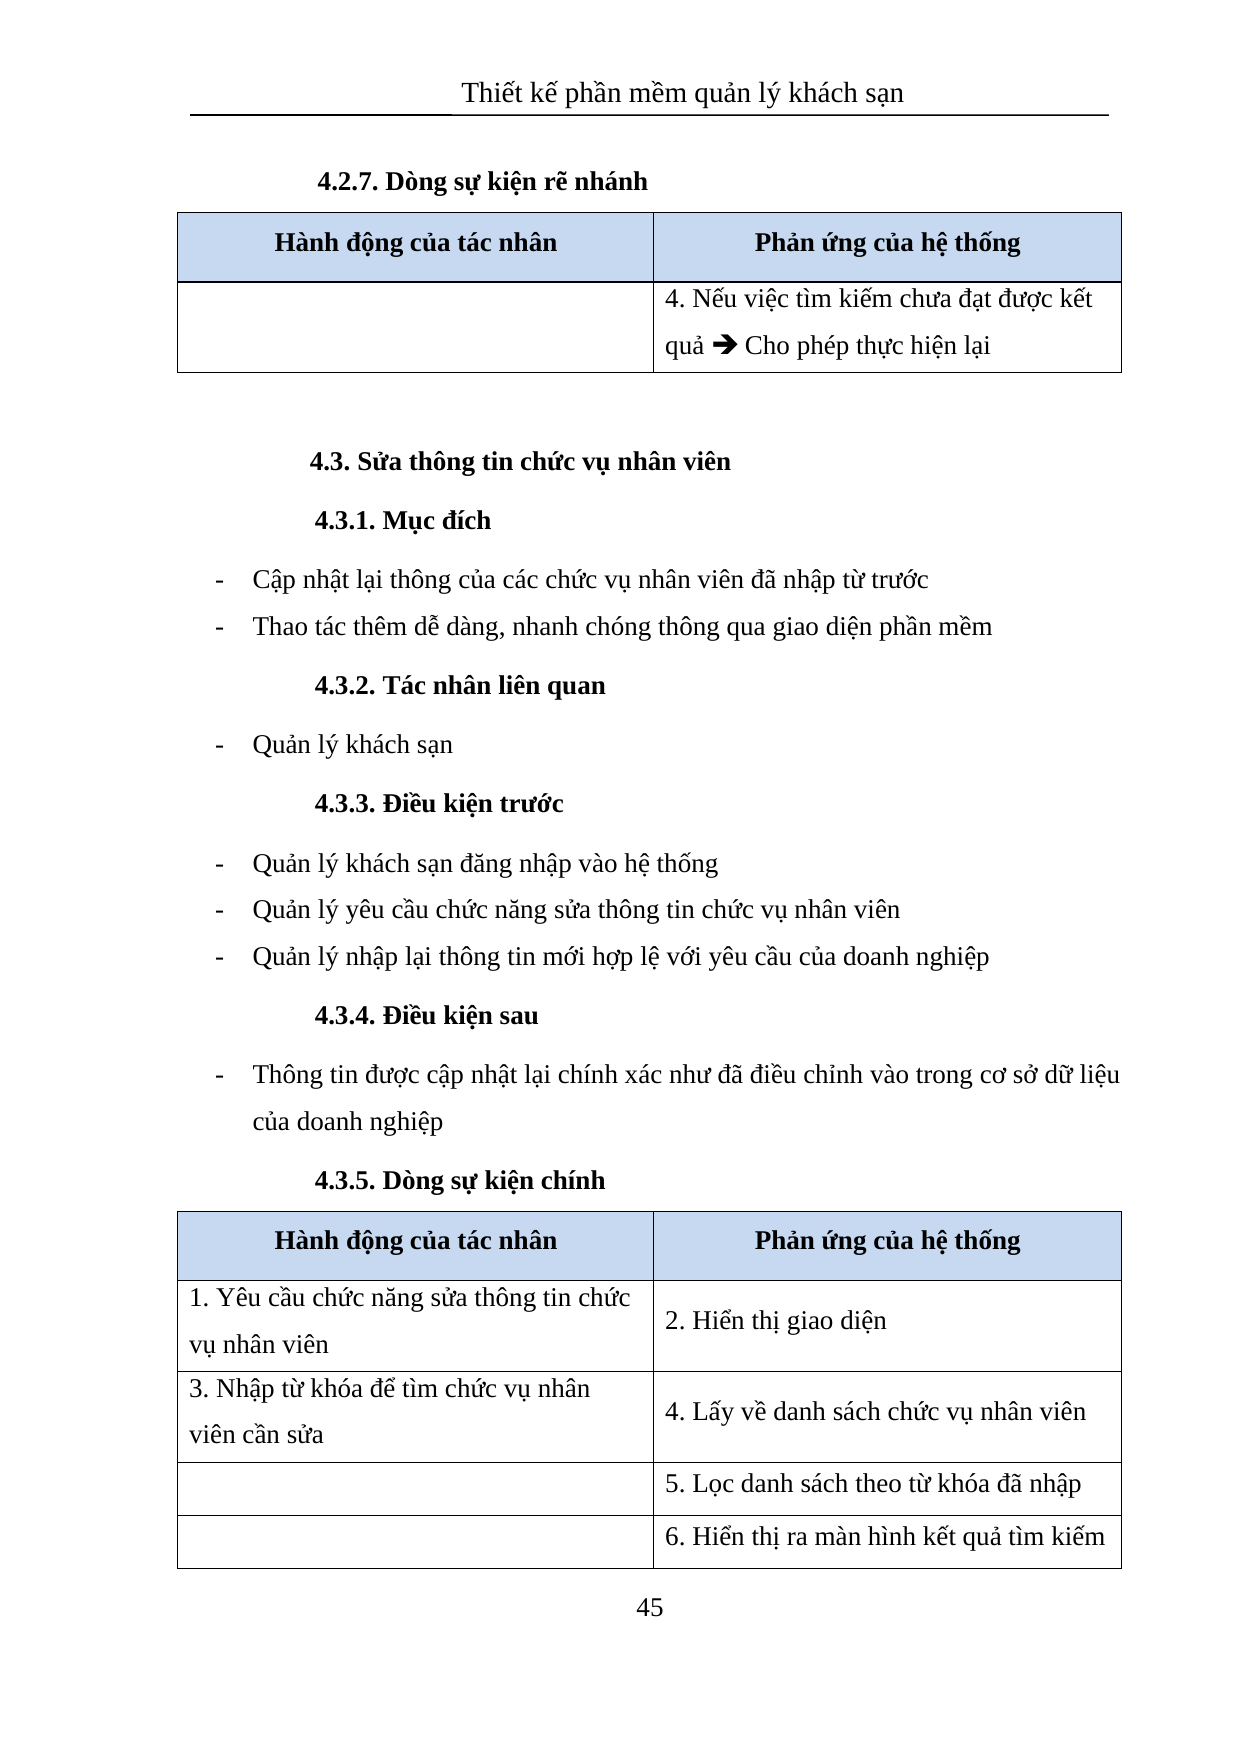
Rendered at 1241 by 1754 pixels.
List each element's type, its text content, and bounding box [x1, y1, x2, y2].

table_header Phản ứng của hệ thống [654, 213, 1121, 281]
text Điều kiện sau [256, 999, 1122, 1030]
list Quản lý yêu cầu chức năng sửa thông tin chức vụ nhân viên [215, 893, 1122, 924]
table_cell 3. Nhập từ khóa để tìm chức vụ nhân viên cần sửa [178, 1372, 653, 1462]
list Quản lý khách sạn đăng nhập vào hệ thống [215, 847, 1122, 878]
table_header Phản ứng của hệ thống [654, 1212, 1121, 1280]
table_cell 5. Lọc danh sách theo từ khóa đã nhập [654, 1463, 1121, 1515]
list Cập nhật lại thông của các chức vụ nhân viên đã nhập từ trước [215, 563, 1122, 594]
text Sửa thông tin chức vụ nhân viên [251, 445, 1122, 476]
table_cell [178, 1516, 653, 1568]
table_cell 4. Lấy về danh sách chức vụ nhân viên [654, 1372, 1121, 1462]
text Mục đích [256, 504, 1122, 535]
list Quản lý khách sạn [215, 728, 1122, 759]
text Điều kiện trước [256, 787, 1122, 819]
table_header Hành động của tác nhân [178, 1212, 653, 1280]
text Dòng sự kiện rẽ nhánh [259, 166, 1122, 197]
table_cell [178, 1463, 653, 1515]
text Dòng sự kiện chính [256, 1164, 1122, 1195]
table_cell 4. Nếu việc tìm kiếm chưa đạt được kết quả Cho phép thực hiện lại [654, 283, 1121, 372]
list Thao tác thêm dễ dàng, nhanh chóng thông qua giao diện phần mềm [215, 610, 1122, 641]
table_header Hành động của tác nhân [178, 213, 653, 281]
table_cell 2. Hiển thị giao diện [654, 1281, 1121, 1371]
list Thông tin được cập nhật lại chính xác như đã điều chỉnh vào trong cơ sở dữ liệu của doanh nghiệp [215, 1058, 1122, 1136]
table_cell [178, 283, 653, 372]
list Quản lý nhập lại thông tin mới hợp lệ với yêu cầu của doanh nghiệp [215, 940, 1122, 971]
text Tác nhân liên quan [256, 669, 1122, 700]
table_cell 6. Hiển thị ra màn hình kết quả tìm kiếm [654, 1516, 1121, 1568]
table_cell 1. Yêu cầu chức năng sửa thông tin chức vụ nhân viên [178, 1281, 653, 1371]
